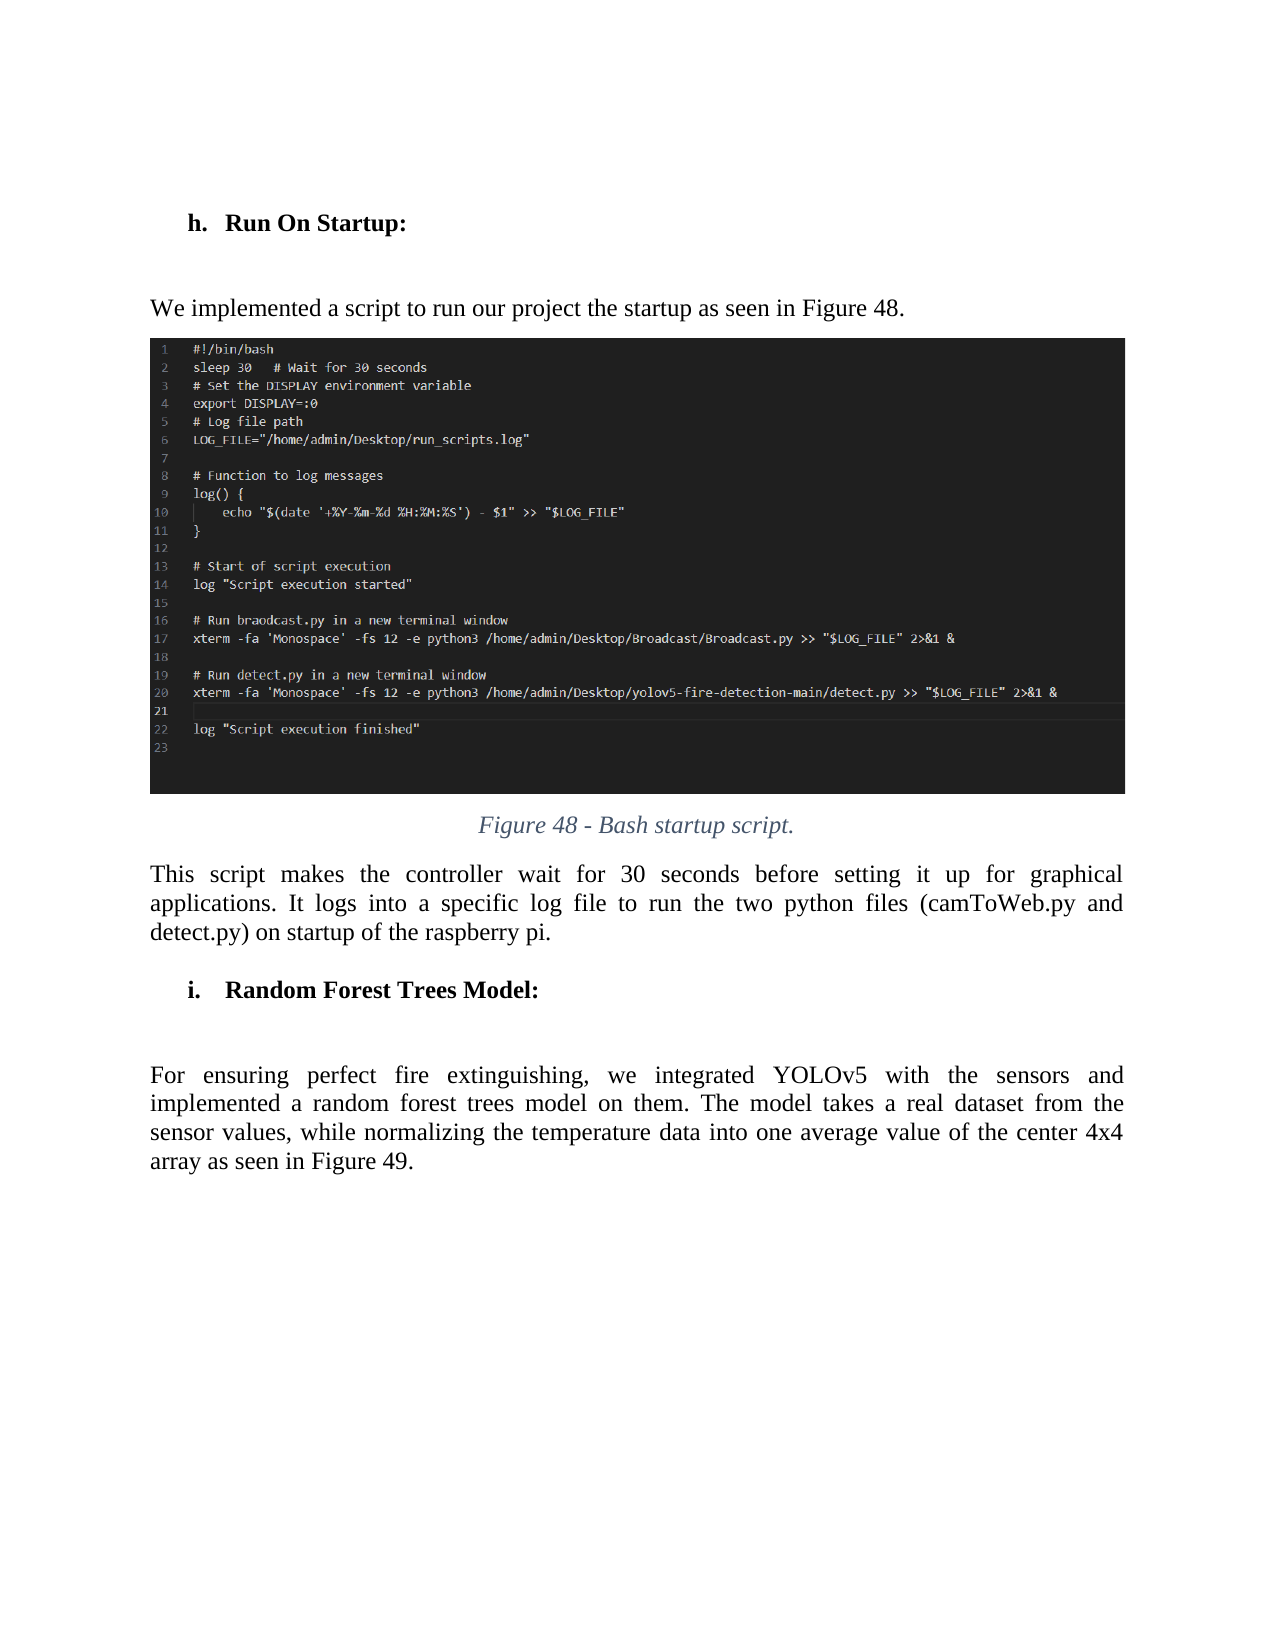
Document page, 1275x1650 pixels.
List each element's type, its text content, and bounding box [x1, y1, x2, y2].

text Figure 48 - Bash startup script. [150, 810, 1125, 839]
picture [150, 338, 1125, 794]
subtitle Random Forest Trees Model: [187, 975, 1125, 1004]
text This script makes the controller wait for 30 seconds before setting it up for graphical applications. It logs into a specific log file to run the two python files (camToWeb.py and detect.py) on startup of the raspberry pi. [150, 859, 1125, 946]
subtitle Run On Startup: [187, 208, 1125, 237]
text For ensuring perfect fire extinguishing, we integrated YOLOv5 with the sensors and implemented a random forest trees model on them. The model takes a real dataset from the sensor values, while normalizing the temperature data into one average value of the center 4x4 array as seen in Figure 49. [150, 1060, 1125, 1175]
text We implemented a script to run our project the startup as seen in Figure 48. [150, 293, 1125, 321]
